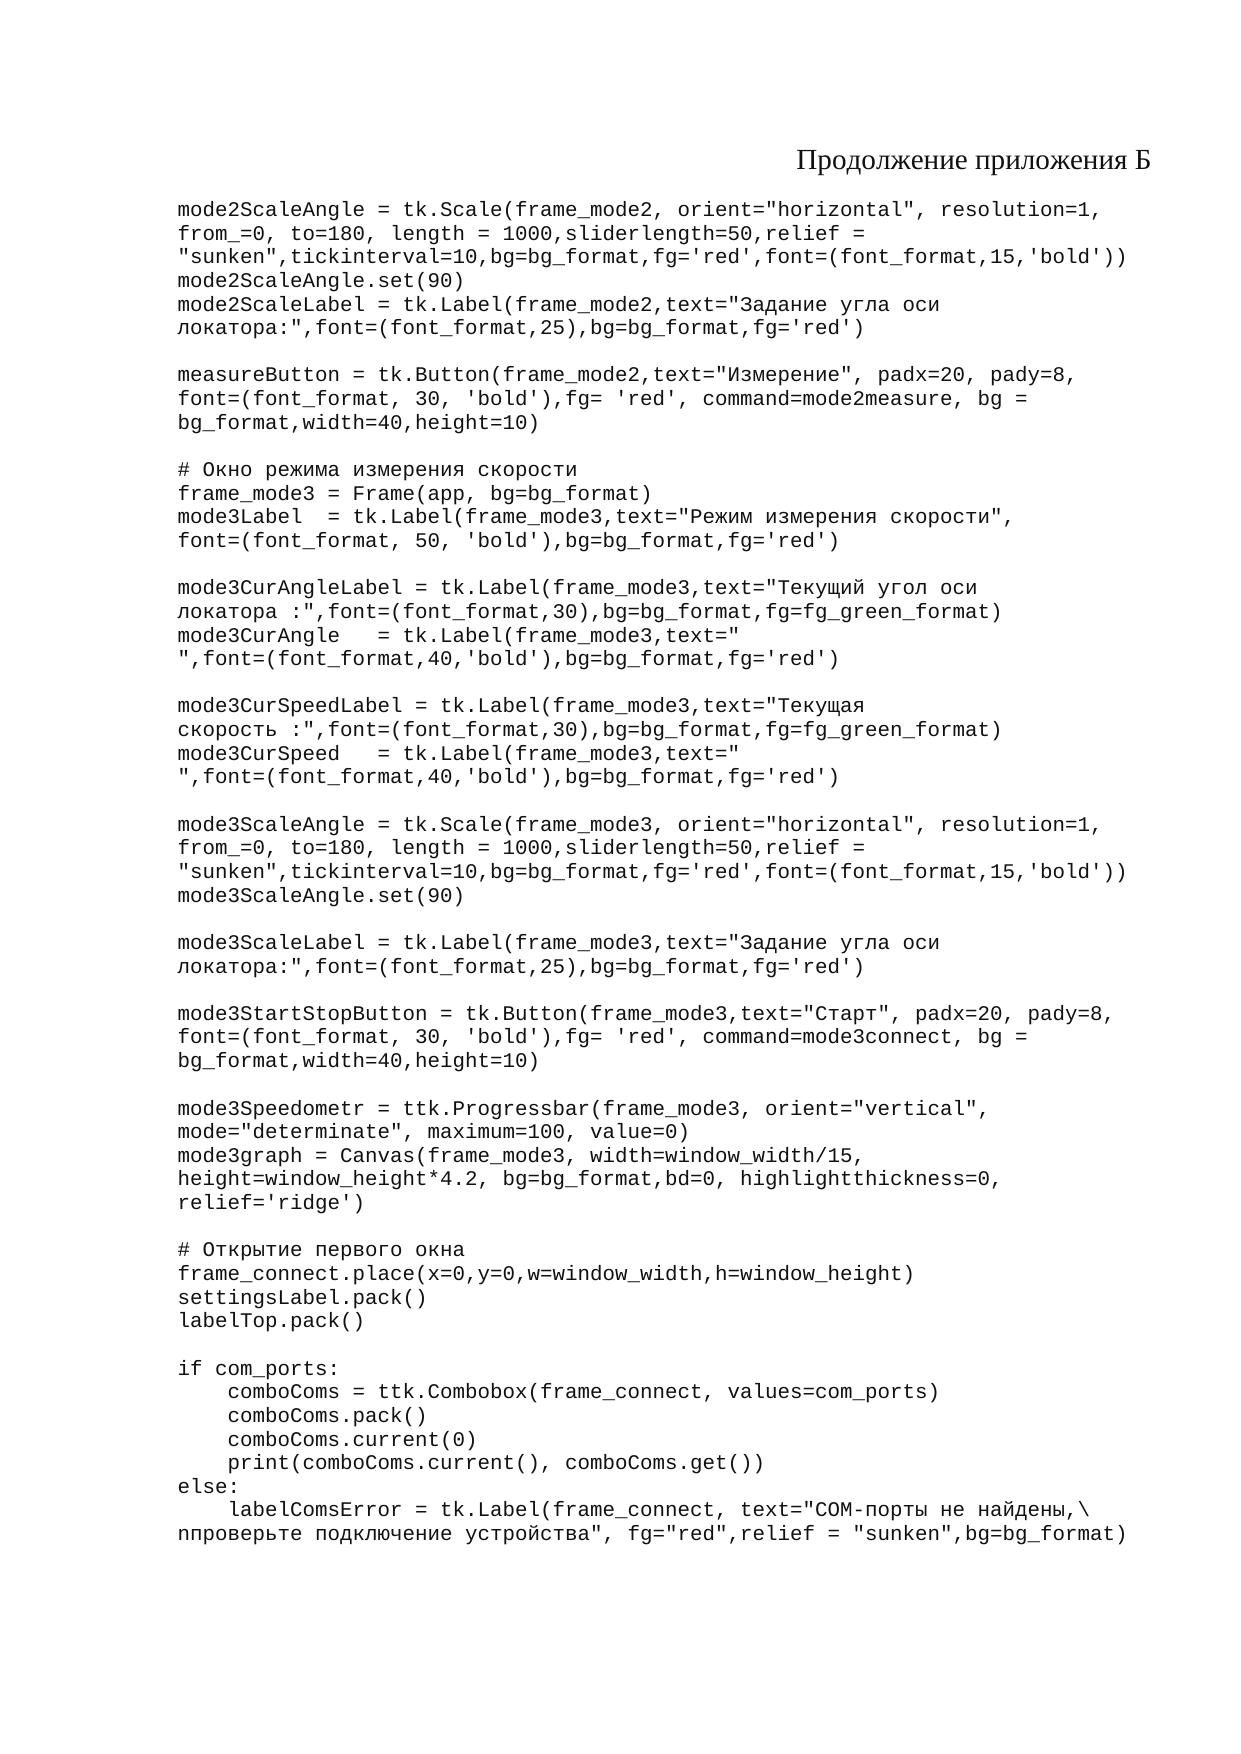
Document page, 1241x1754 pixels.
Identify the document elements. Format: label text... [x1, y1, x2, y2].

text mode3Label = tk.Label(frame_mode3,text="Режим измерения скорости", font=(font_format, 50, 'bold'),bg=bg_format,fg='red') [177, 506, 1152, 554]
text mode3CurSpeedLabel = tk.Label(frame_mode3,text="Текущая скорость :",font=(font_format,30),bg=bg_format,fg=fg_green_format) [177, 696, 1152, 743]
text settingsLabel.pack() [177, 1287, 1152, 1310]
text comboComs.pack() [177, 1405, 1152, 1428]
text # Открытие первого окна [177, 1239, 1152, 1263]
text mode3CurAngle = tk.Label(frame_mode3,text=" ",font=(font_format,40,'bold'),bg=bg_format,fg='red') [177, 624, 1152, 672]
text mode3CurAngleLabel = tk.Label(frame_mode3,text="Текущий угол оси локатора :",font=(font_format,30),bg=bg_format,fg=fg_green_format) [177, 577, 1152, 624]
text mode3ScaleAngle = tk.Scale(frame_mode3, orient="horizontal", resolution=1, from_=0, to=180, length = 1000,sliderlength=50,relief = "sunken",tickinterval=10,bg=bg_format,fg='red',font=(font_format,15,'bold')) [177, 814, 1152, 885]
text # Окно режима измерения скорости [177, 459, 1152, 483]
text mode2ScaleAngle = tk.Scale(frame_mode2, orient="horizontal", resolution=1, from_=0, to=180, length = 1000,sliderlength=50,relief = "sunken",tickinterval=10,bg=bg_format,fg='red',font=(font_format,15,'bold')) [177, 199, 1152, 270]
text frame_mode3 = Frame(app, bg=bg_format) [177, 483, 1152, 506]
text mode3StartStopButton = tk.Button(frame_mode3,text="Старт", padx=20, pady=8, font=(font_format, 30, 'bold'),fg= 'red', command=mode3connect, bg = bg_format,width=40,height=10) [177, 1003, 1152, 1074]
text labelComsError = tk.Label(frame_connect, text="COM-порты не найдены,\nпроверьте подключение устройства", fg="red",relief = "sunken",bg=bg_format) [177, 1499, 1152, 1547]
text labelTop.pack() [177, 1310, 1152, 1334]
text comboComs = ttk.Combobox(frame_connect, values=com_ports) [177, 1381, 1152, 1405]
text mode3graph = Canvas(frame_mode3, width=window_width/15, height=window_height*4.2, bg=bg_format,bd=0, highlightthickness=0, relief='ridge') [177, 1145, 1152, 1216]
text mode3ScaleAngle.set(90) [177, 885, 1152, 908]
text comboComs.current(0) [177, 1428, 1152, 1452]
text mode3CurSpeed = tk.Label(frame_mode3,text=" ",font=(font_format,40,'bold'),bg=bg_format,fg='red') [177, 743, 1152, 790]
text if com_ports: [177, 1358, 1152, 1381]
text mode3ScaleLabel = tk.Label(frame_mode3,text="Задание угла оси локатора:",font=(font_format,25),bg=bg_format,fg='red') [177, 932, 1152, 979]
text mode2ScaleAngle.set(90) [177, 270, 1152, 293]
text mode3Speedometr = ttk.Progressbar(frame_mode3, orient="vertical", mode="determinate", maximum=100, value=0) [177, 1097, 1152, 1145]
text frame_connect.place(x=0,y=0,w=window_width,h=window_height) [177, 1263, 1152, 1287]
text mode2ScaleLabel = tk.Label(frame_mode2,text="Задание угла оси локатора:",font=(font_format,25),bg=bg_format,fg='red') [177, 293, 1152, 341]
text else: [177, 1476, 1152, 1499]
text Продолжение приложения Б [177, 142, 1152, 175]
text measureButton = tk.Button(frame_mode2,text="Измерение", padx=20, pady=8, font=(font_format, 30, 'bold'),fg= 'red', command=mode2measure, bg = bg_format,width=40,height=10) [177, 364, 1152, 435]
text print(comboComs.current(), comboComs.get()) [177, 1452, 1152, 1476]
